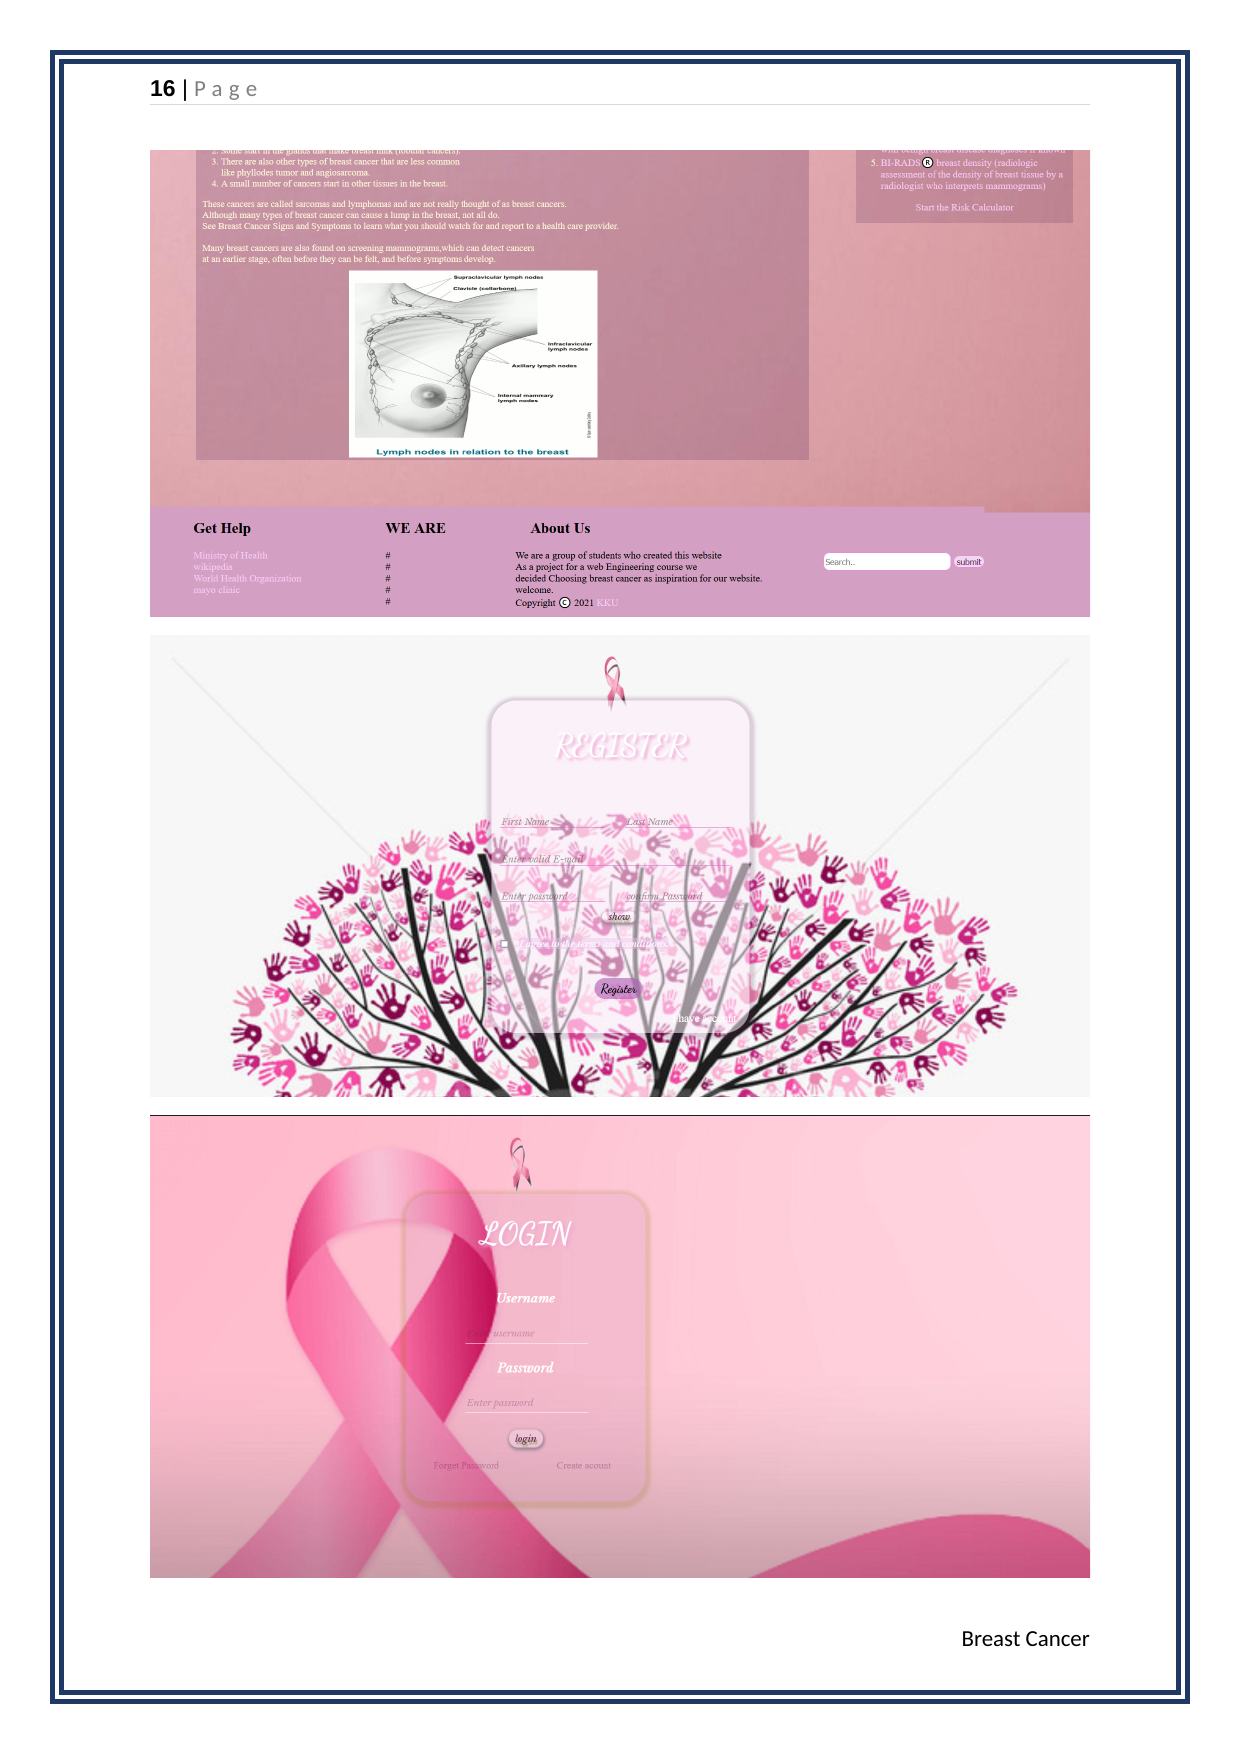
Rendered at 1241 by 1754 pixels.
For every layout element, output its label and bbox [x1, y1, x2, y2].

picture [150, 1115, 1091, 1578]
picture [150, 635, 1091, 1097]
picture [150, 150, 1091, 617]
